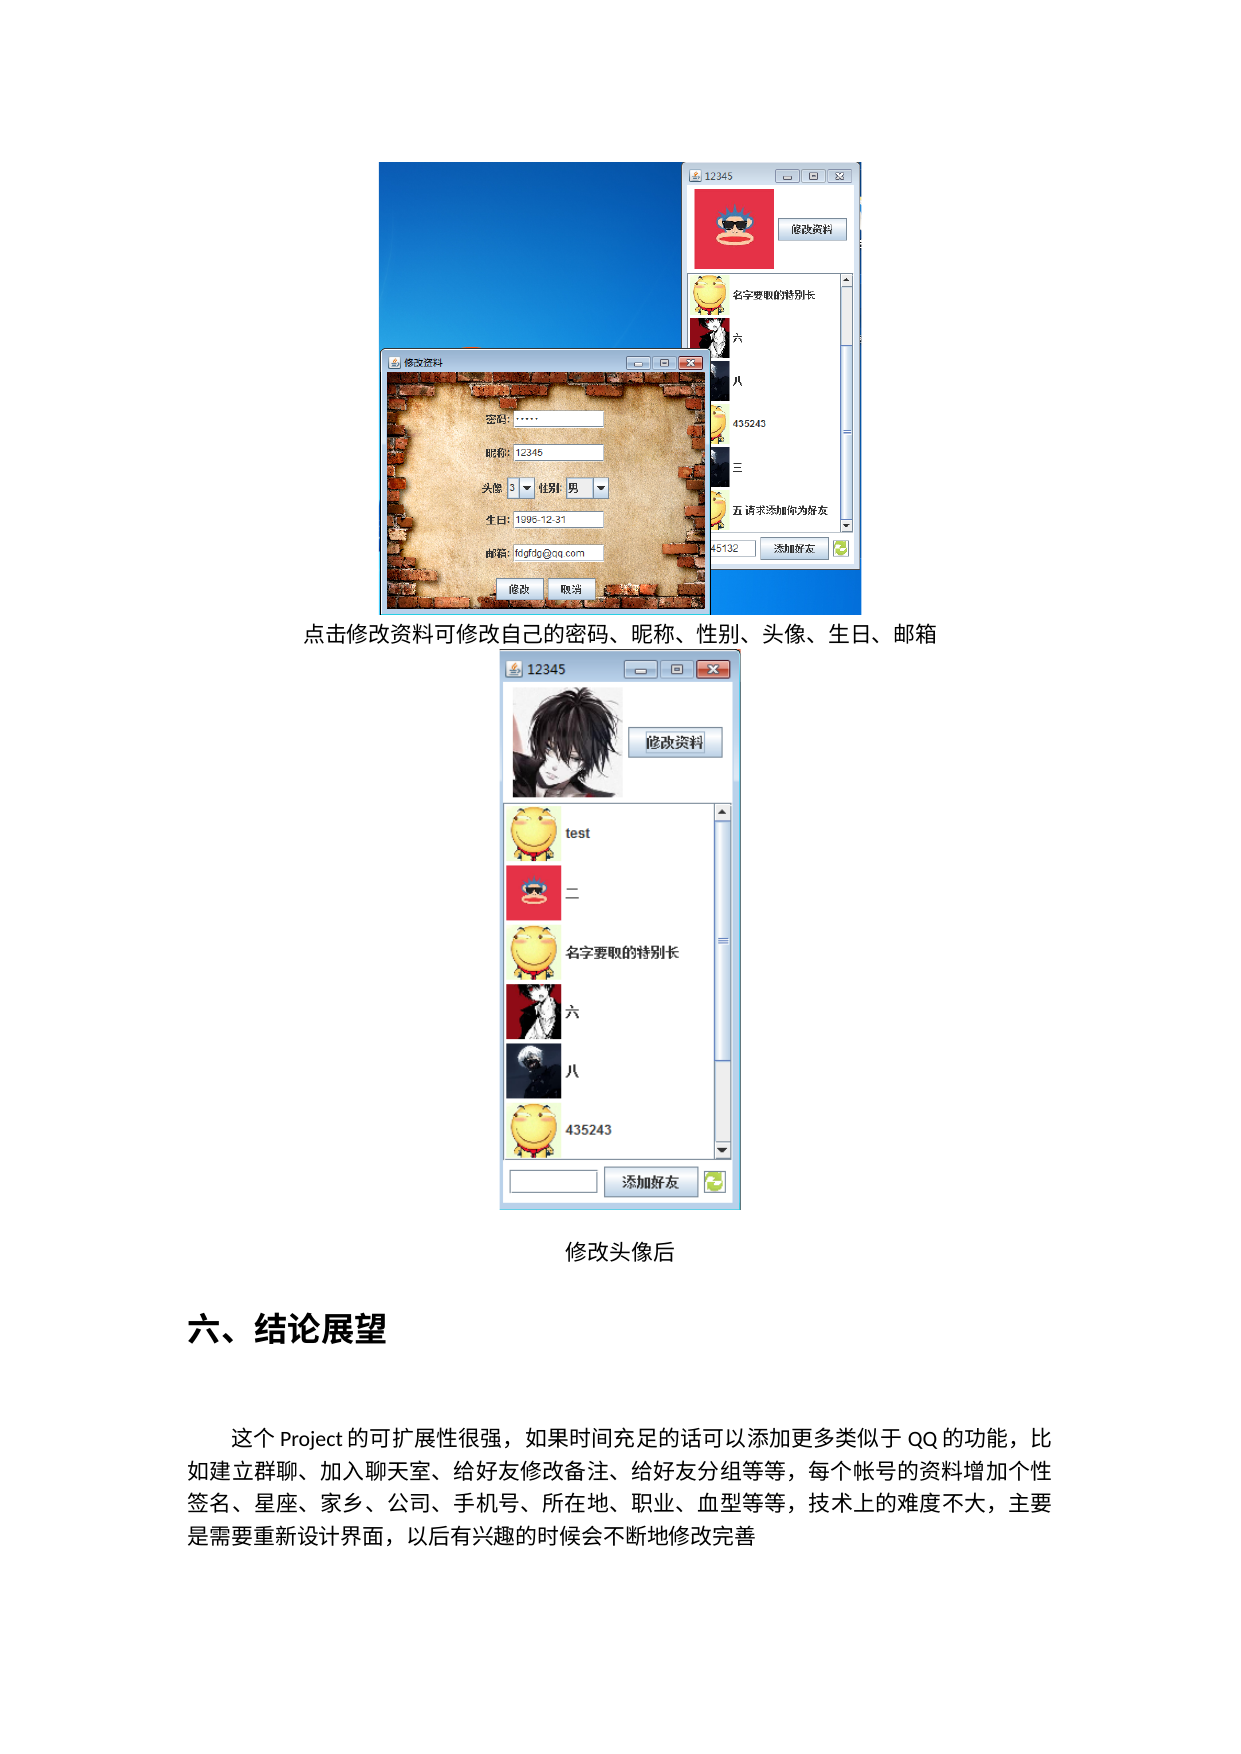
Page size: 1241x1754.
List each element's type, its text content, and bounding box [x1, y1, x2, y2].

picture [378, 162, 862, 615]
picture [499, 649, 741, 1210]
text 修改头像后 [187, 1234, 1053, 1267]
text 点击修改资料可修改自己的密码、昵称、性别、头像、生日、邮箱 [187, 617, 1053, 649]
subtitle 结论展望 [187, 1294, 1053, 1359]
text 这个Project的可扩展性很强，如果时间充足的话可以添加更多类似于QQ的功能，比如建立群聊、加入聊天室、给好友修改备注、给好友分组等等，每个帐号的资料增加个性签名、星座、家乡、公司、手机号、所在地、职业、血型等等，技术上的难度不大，主要是需要重新设计界面，以后有兴趣的时候会不断地修改完善 [187, 1421, 1053, 1551]
